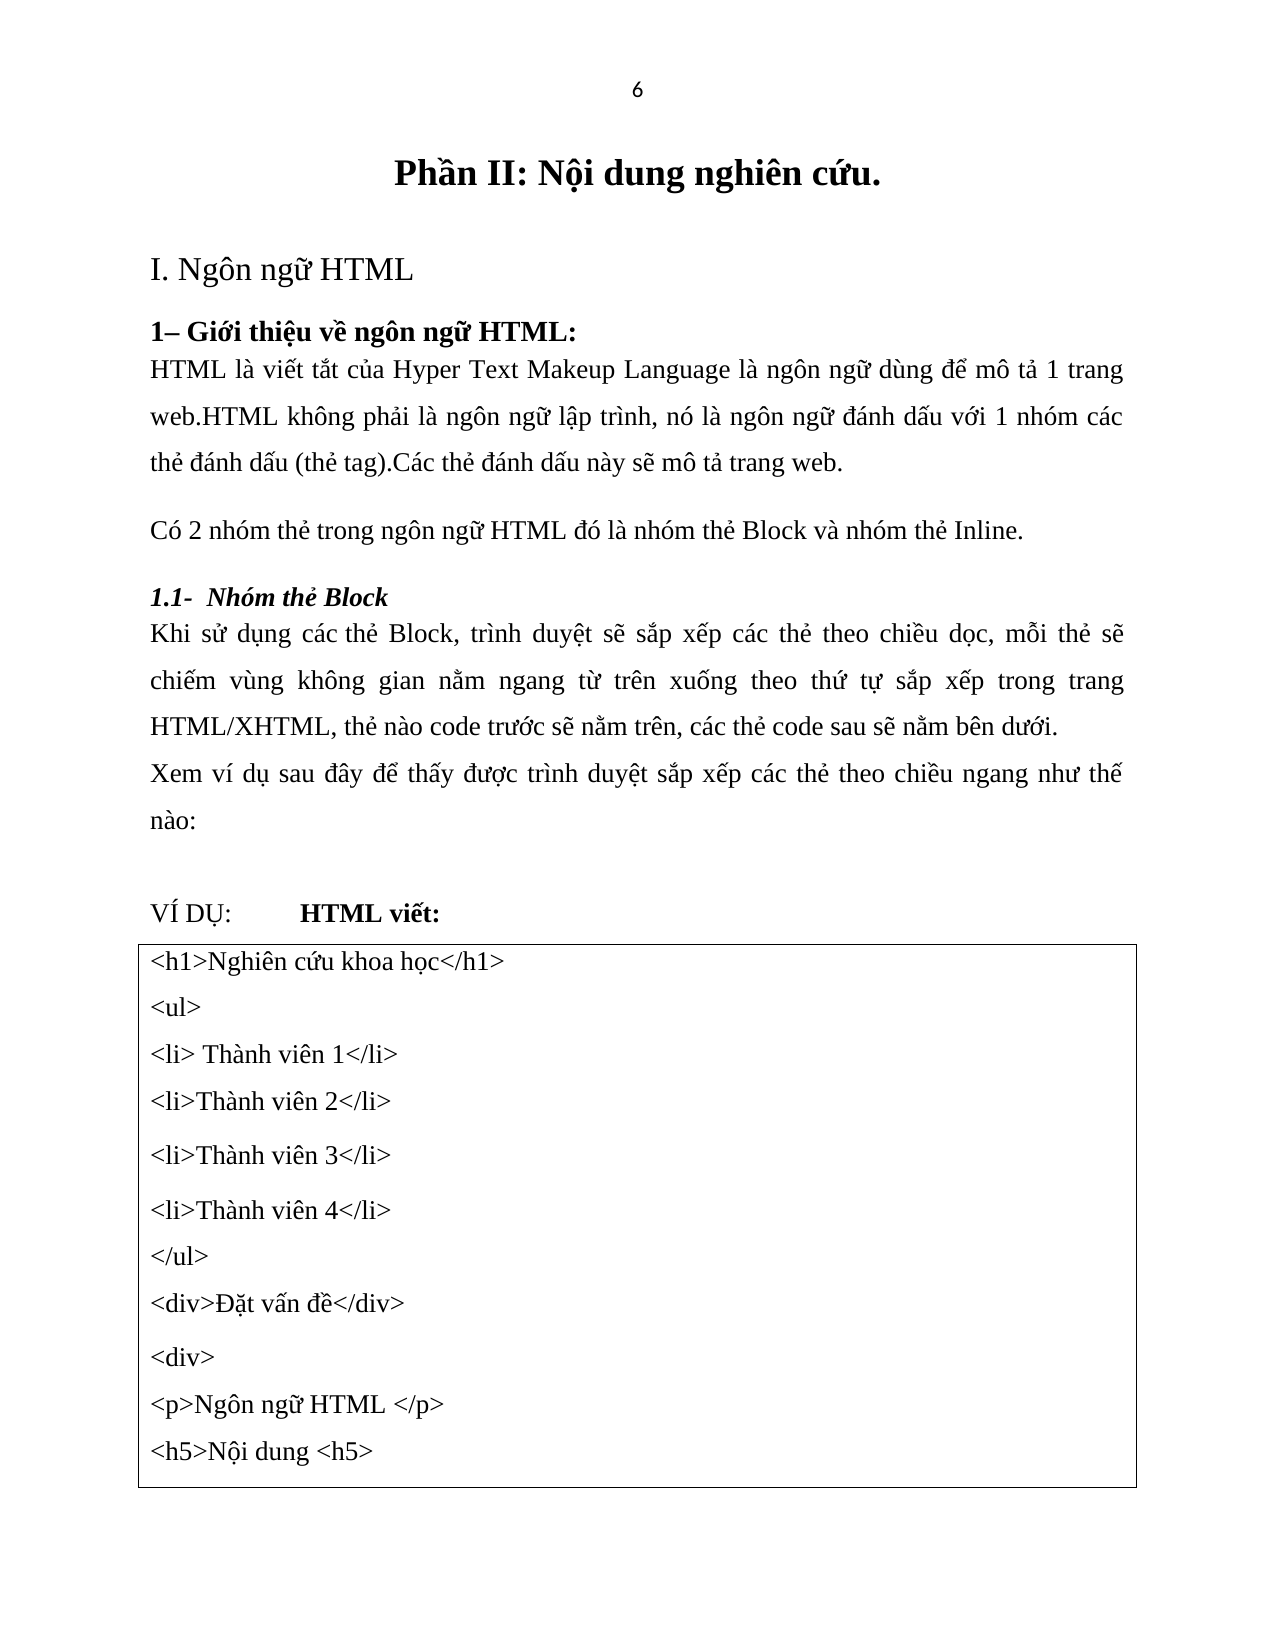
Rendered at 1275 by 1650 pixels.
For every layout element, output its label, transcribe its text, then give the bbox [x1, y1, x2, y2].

text HTML là viết tắt của Hyper Text Makeup Language là ngôn ngữ dùng để mô tả 1 trang web.HTML không phải là ngôn ngữ lập trình, nó là ngôn ngữ đánh dấu với 1 nhóm các thẻ đánh dấu (thẻ tag).Các thẻ đánh dấu này sẽ mô tả trang web. [150, 353, 1125, 477]
subtitle 1– Giới thiệu về ngôn ngữ HTML: [150, 314, 1125, 348]
text VÍ DỤ: HTML viết: [150, 897, 1125, 928]
text Có 2 nhóm thẻ trong ngôn ngữ HTML đó là nhóm thẻ Block và nhóm thẻ Inline. [150, 514, 1125, 545]
text Khi sử dụng các thẻ Block, trình duyệt sẽ sắp xếp các thẻ theo chiều dọc, mỗi thẻ sẽ chiếm vùng không gian nằm ngang từ trên xuống theo thứ tự sắp xếp trong trang HTML/XHTML, thẻ nào code trước sẽ nằm trên, các thẻ code sau sẽ nằm bên dưới. [150, 617, 1125, 742]
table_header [139, 945, 1136, 1487]
subtitle I. Ngôn ngữ HTML [150, 249, 1125, 288]
text Xem ví dụ sau đây để thấy được trình duyệt sắp xếp các thẻ theo chiều ngang như thế nào: [150, 757, 1125, 835]
subtitle Phần II: Nội dung nghiên cứu. [150, 150, 1125, 193]
subtitle 1.1- Nhóm thẻ Block [150, 581, 1125, 612]
